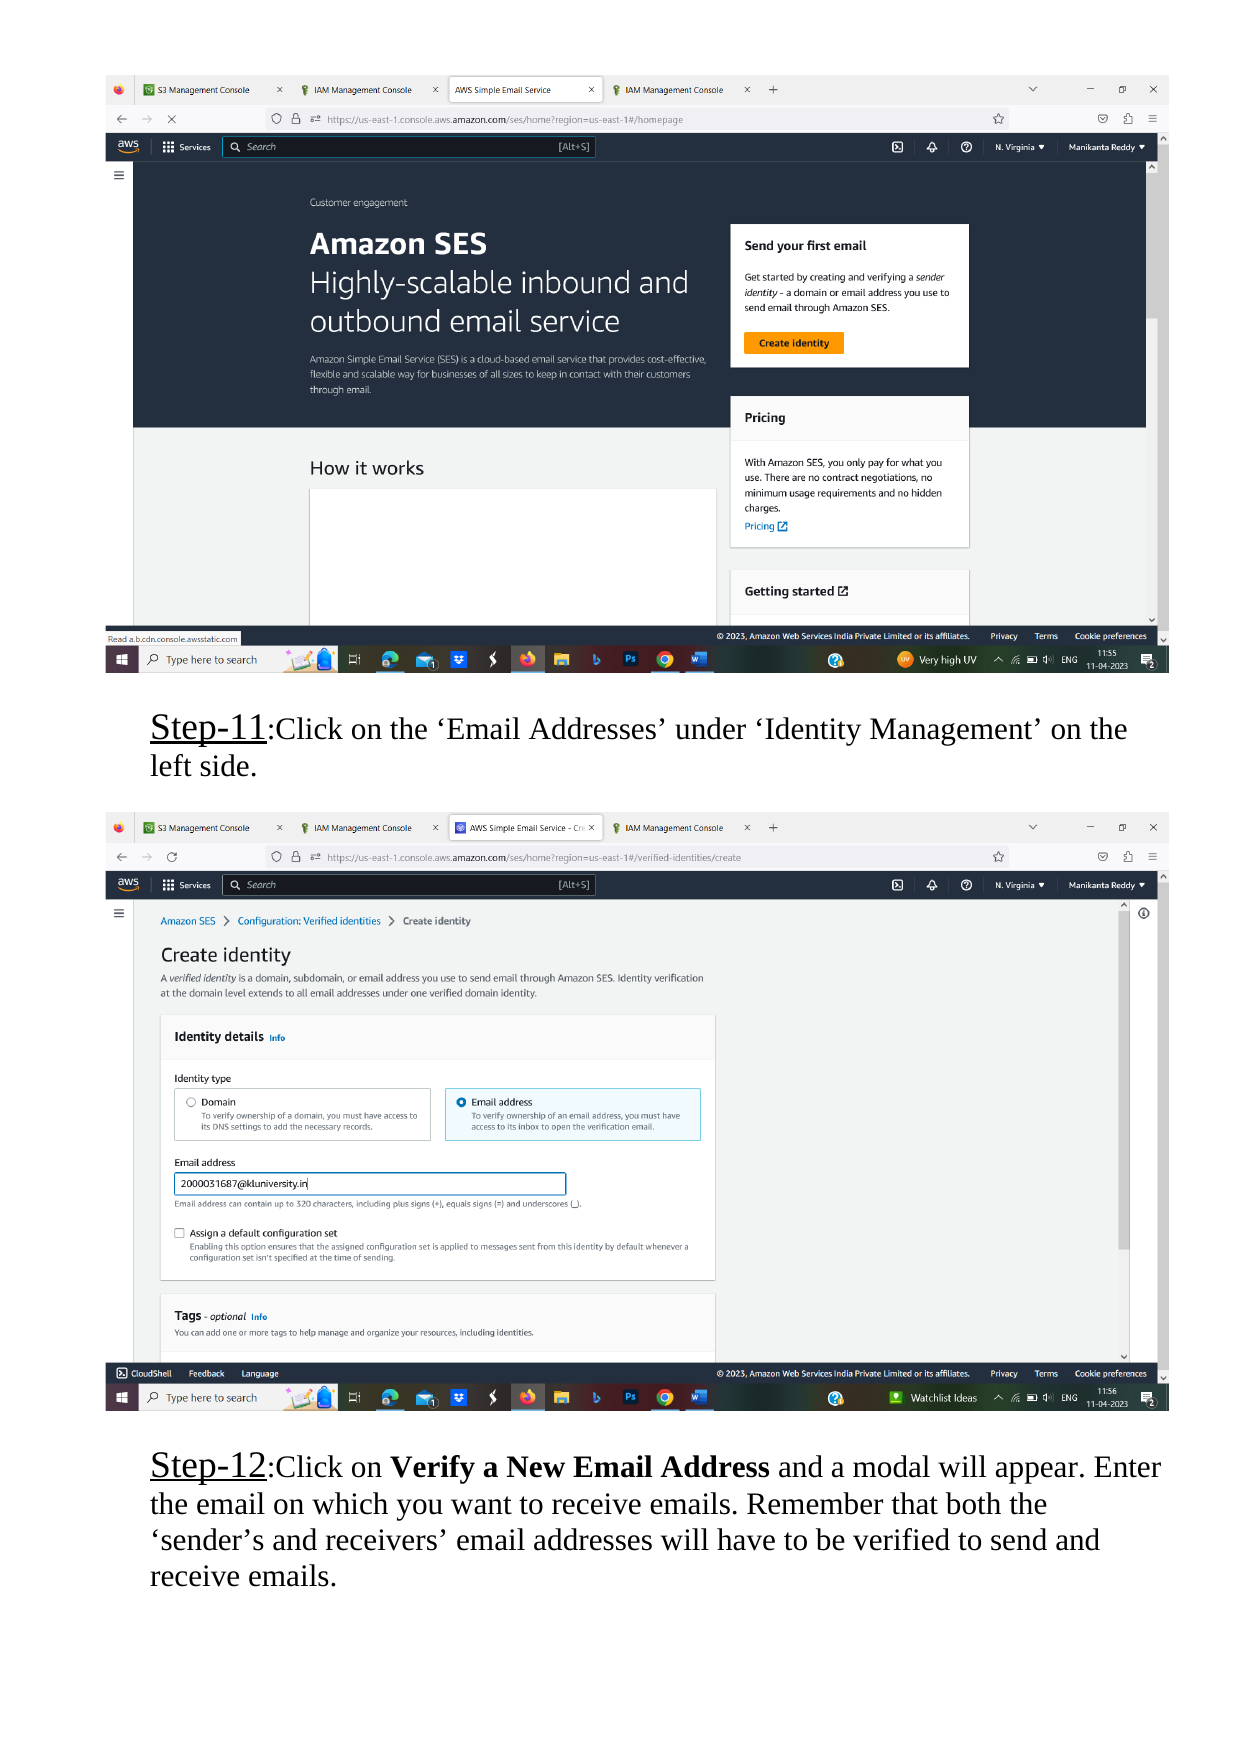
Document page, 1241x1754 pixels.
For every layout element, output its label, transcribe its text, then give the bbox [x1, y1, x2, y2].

picture [105, 75, 1169, 673]
text Step-12:Click on Verify a New Email Address and a modal will appear. Enter the email on which you want to receive emails. Remember that both the ‘sender’s and receivers’ email addresses will have to be verified to send and receive emails. [150, 1442, 1165, 1593]
text Step-11:Click on the ‘Email Addresses’ under ‘Identity Management’ on the left side. [150, 704, 1165, 783]
picture [105, 812, 1169, 1411]
